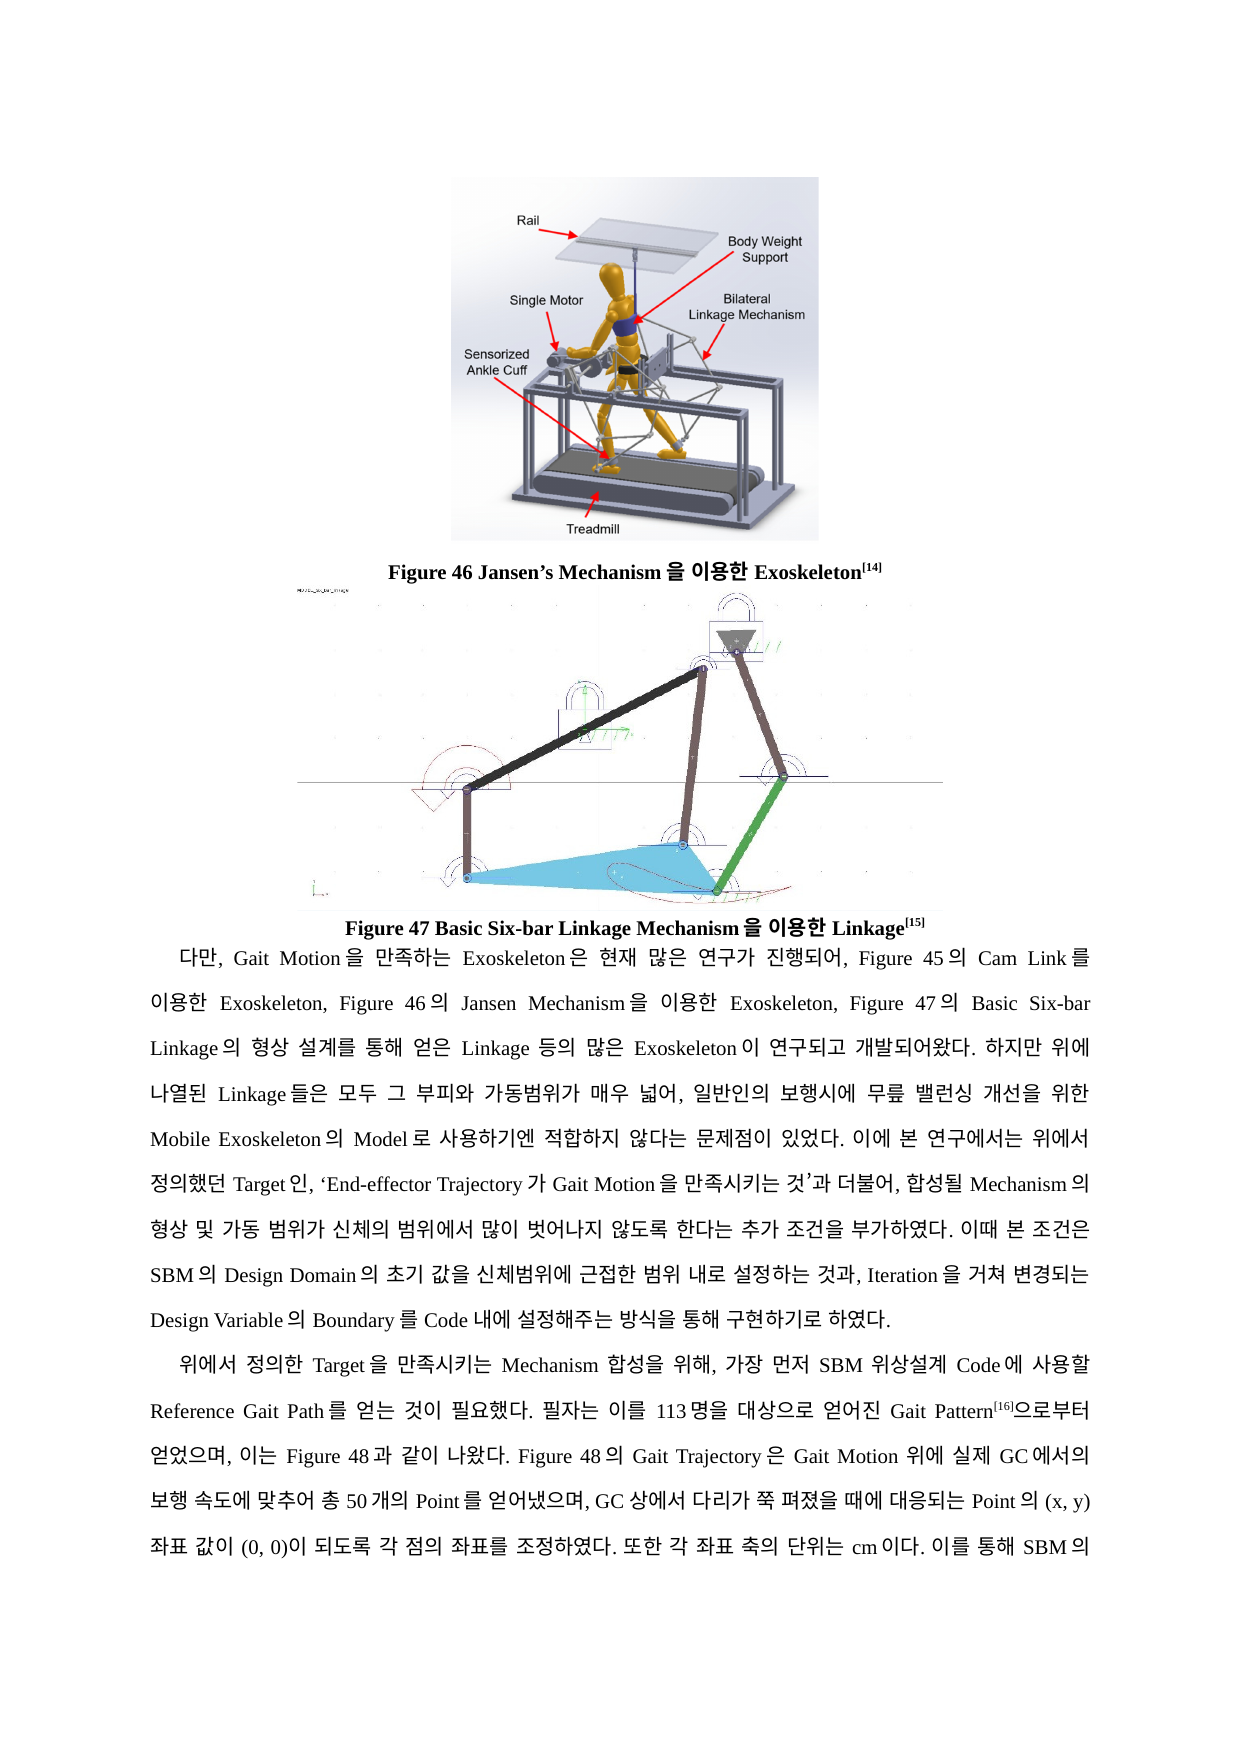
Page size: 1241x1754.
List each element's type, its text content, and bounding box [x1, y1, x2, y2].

picture [451, 177, 819, 544]
picture [297, 585, 943, 911]
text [150, 1349, 1090, 1560]
text Figure 47 Basic Six-bar Linkage Mechanism을 이용한 Linkage[15] [150, 911, 1090, 941]
text 다만, Gait Motion을 만족하는 Exoskeleton은 현재 많은 연구가 진행되어, Figure 45의 Cam Link를 이용한 Exoskeleton, Figure 46의 Jansen Mechanism을 이용한 Exoskeleton, Figure 47의 Basic Six-bar Linkage의 형상 설계를 통해 얻은 Linkage 등의 많은 Exoskeleton이 연구되고 개발되어왔다. 하지만 위에 나열된 Linkage들은 모두 그 부피와 가동범위가 매우 넓어, 일반인의 보행시에 무릎 밸런싱 개선을 위한 Mobile Exoskeleton의 Model로 사용하기엔 적합하지 않다는 문제점이 있었다. 이에 본 연구에서는 위에서 정의했던 Target인, ‘End-effector Trajectory가 Gait Motion을 만족시키는 것’과 더불어, 합성될 Mechanism의 형상 및 가동 범위가 신체의 범위에서 많이 벗어나지 않도록 한다는 추가 조건을 부가하였다. 이때 본 조건은 SBM의 Design Domain의 초기 값을 신체범위에 근접한 범위 내로 설정하는 것과, Iteration을 거쳐 변경되는 Design Variable의 Boundary를 Code 내에 설정해주는 방식을 통해 구현하기로 하였다. [150, 941, 1090, 1334]
